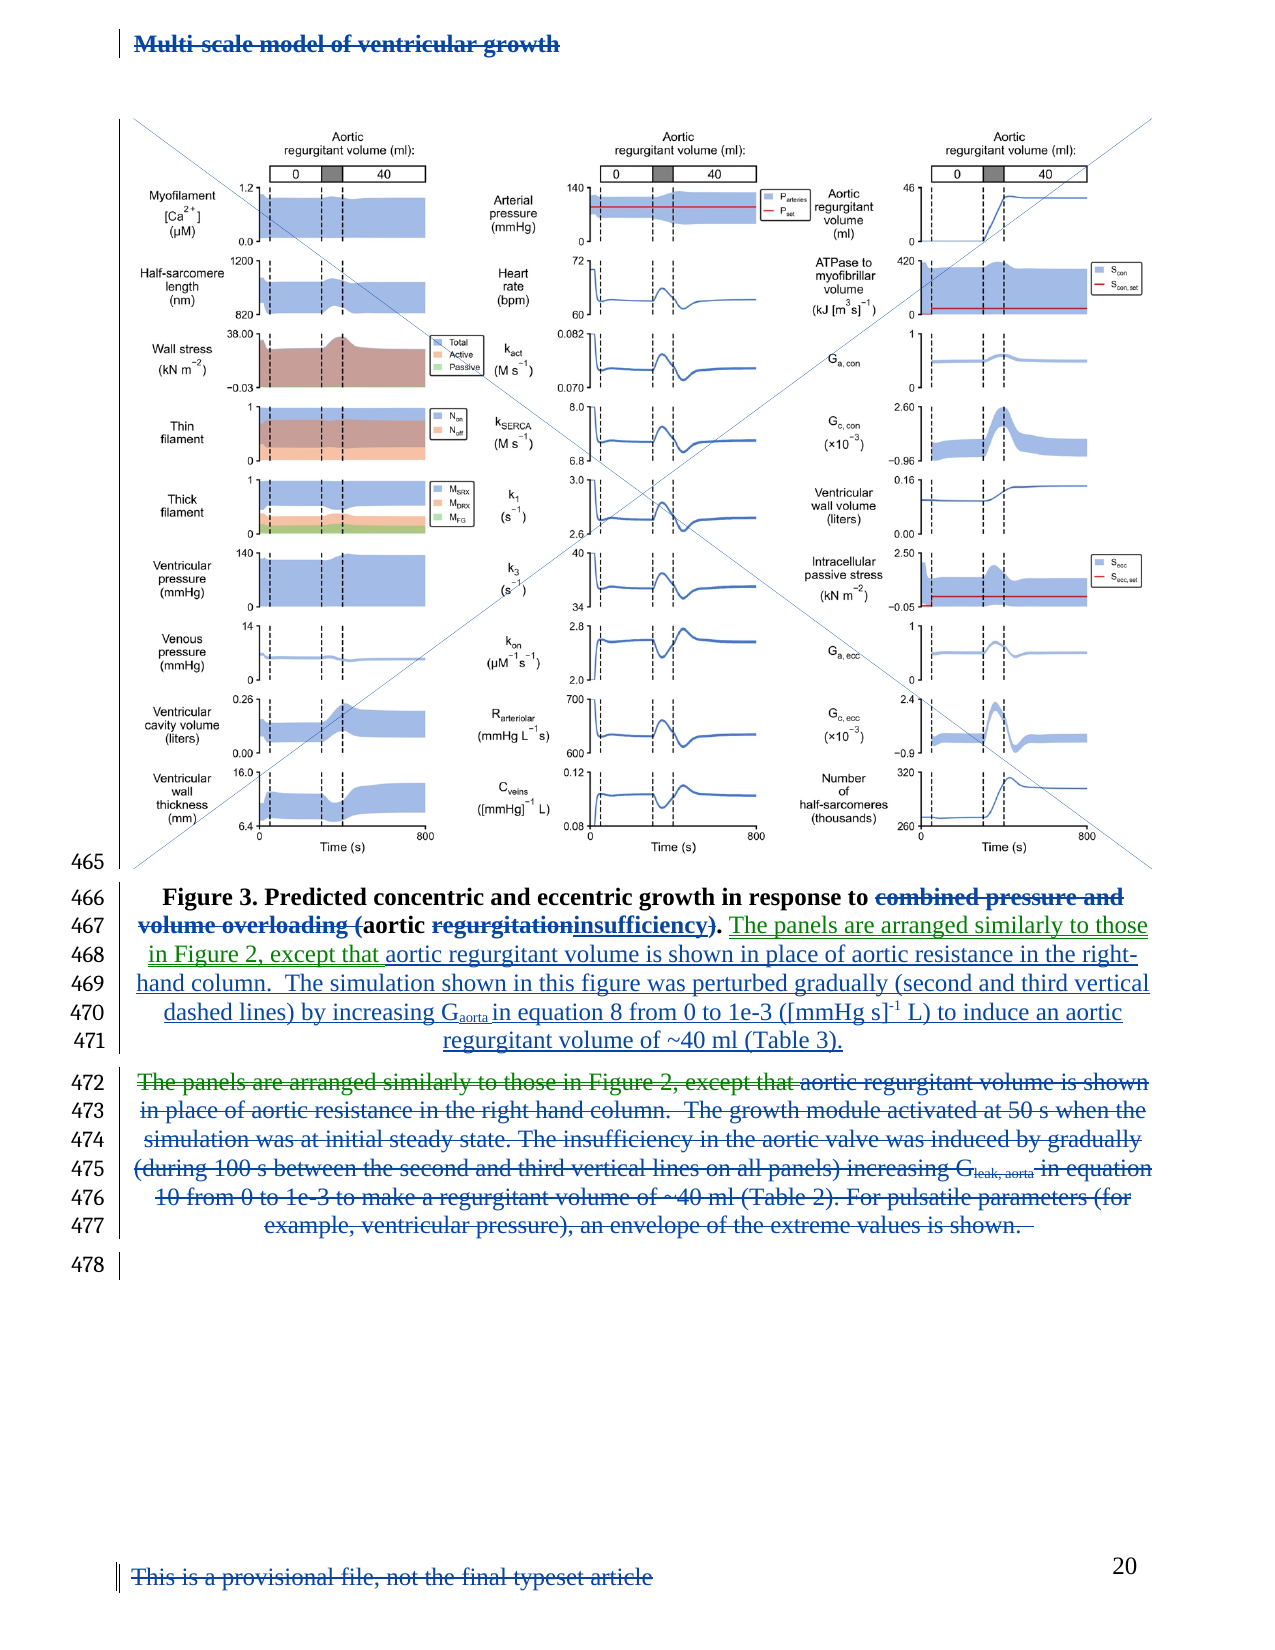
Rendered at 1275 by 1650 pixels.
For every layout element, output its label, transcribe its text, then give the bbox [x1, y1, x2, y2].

picture [133, 120, 641, 868]
picture [136, 495, 1150, 869]
picture [135, 118, 1151, 493]
picture [644, 120, 1152, 868]
text Figure 3. Predicted concentric and eccentric growth in response to aortic . [133, 882, 1152, 1054]
